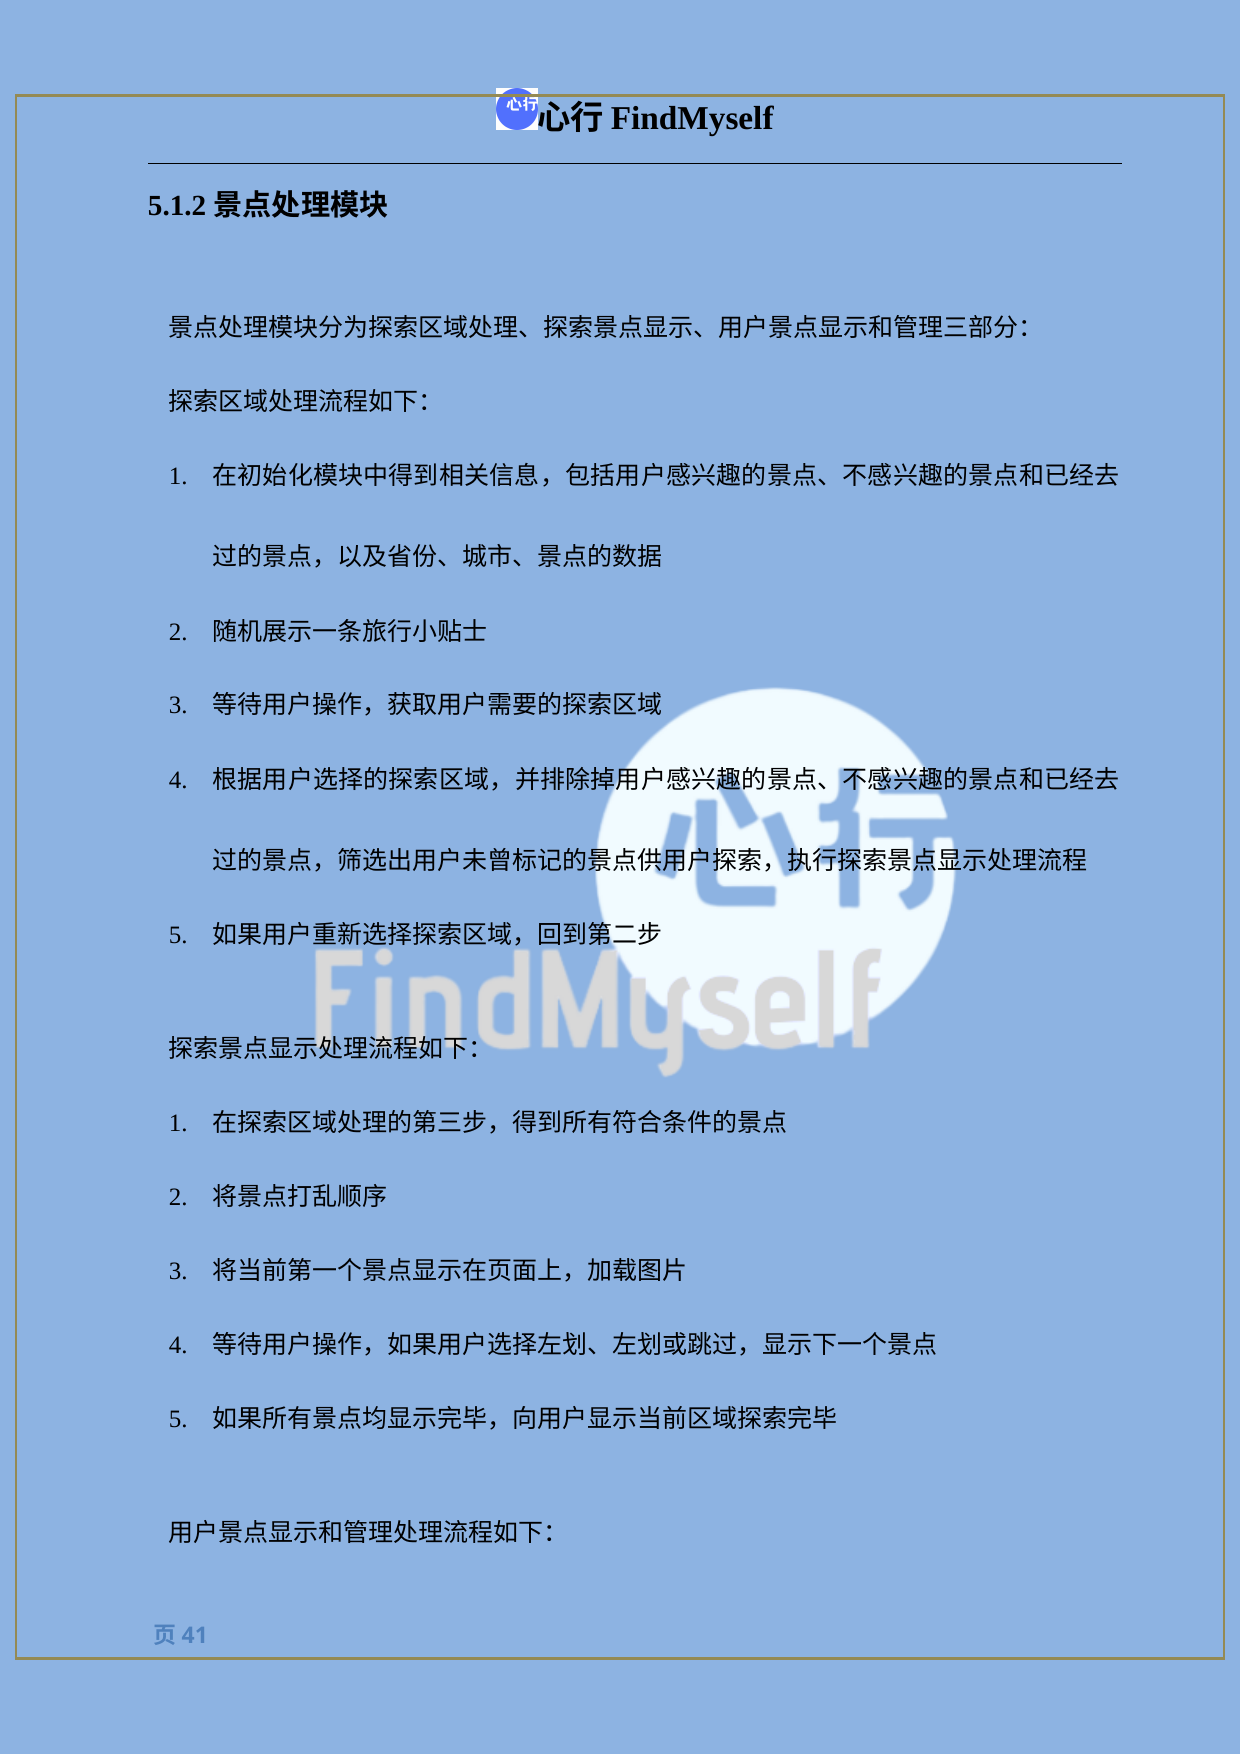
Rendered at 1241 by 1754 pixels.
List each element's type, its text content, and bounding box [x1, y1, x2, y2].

list 根据用户选择的探索区域，并排除掉用户感兴趣的景点、不感兴趣的景点和已经去过的景点，筛选出用户未曾标记的景点供用户探索，执行探索景点显示处理流程 [168, 745, 1122, 891]
text 景点处理模块分为探索区域处理、探索景点显示、用户景点显示和管理三部分： [148, 293, 1122, 358]
text 用户景点显示和管理处理流程如下： [148, 1498, 1122, 1563]
list 等待用户操作，如果用户选择左划、左划或跳过，显示下一个景点 [168, 1310, 1122, 1375]
picture [496, 97, 538, 130]
picture [496, 88, 538, 94]
list 如果用户重新选择探索区域，回到第二步 [168, 900, 1122, 965]
list 将景点打乱顺序 [168, 1162, 1122, 1227]
list 在探索区域处理的第三步，得到所有符合条件的景点 [168, 1088, 1122, 1153]
list 随机展示一条旅行小贴士 [168, 597, 1122, 662]
list 将当前第一个景点显示在页面上，加载图片 [168, 1236, 1122, 1301]
list 如果所有景点均显示完毕，向用户显示当前区域探索完毕 [168, 1384, 1122, 1449]
text 探索景点显示处理流程如下： [168, 1014, 1122, 1079]
list 等待用户操作，获取用户需要的探索区域 [168, 671, 1122, 736]
list 在初始化模块中得到相关信息，包括用户感兴趣的景点、不感兴趣的景点和已经去过的景点，以及省份、城市、景点的数据 [168, 441, 1122, 587]
text 探索区域处理流程如下： [148, 367, 1122, 432]
text 5.1.2 景点处理模块 [148, 170, 1122, 235]
